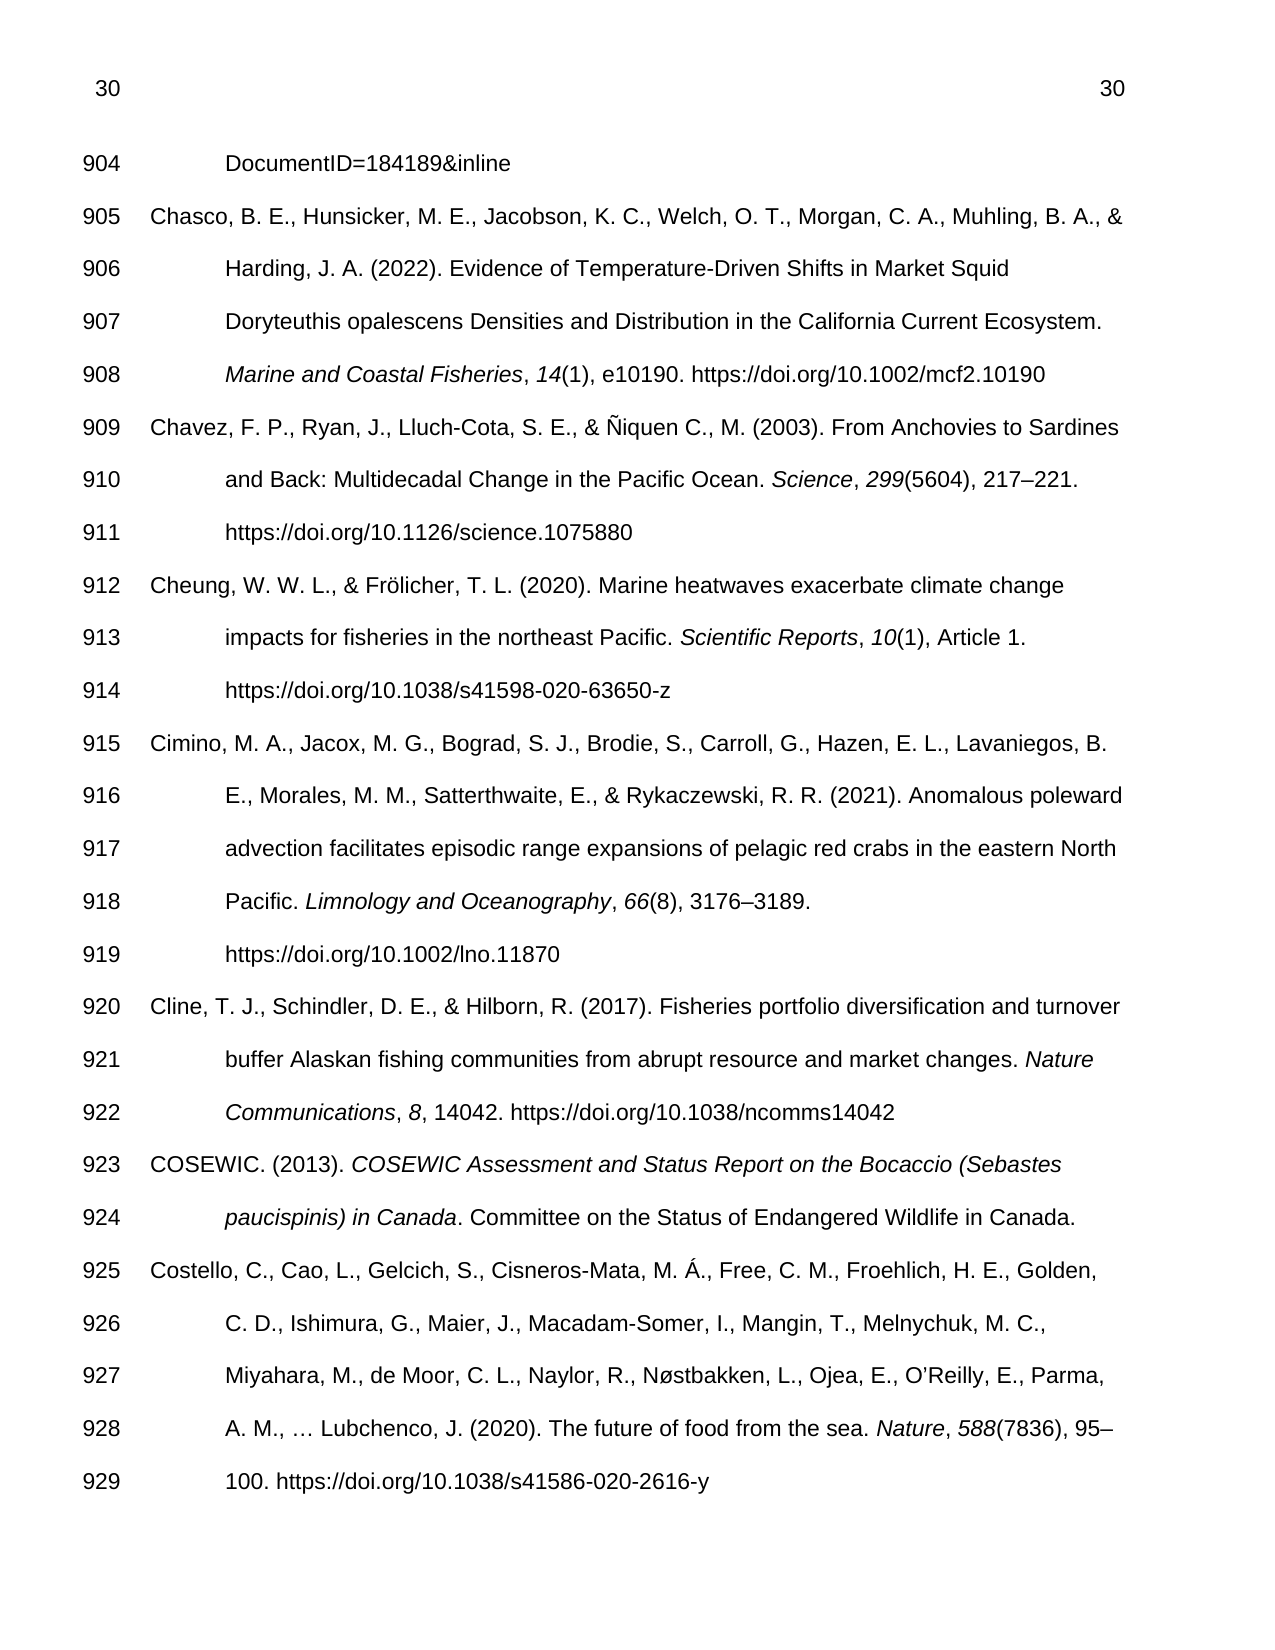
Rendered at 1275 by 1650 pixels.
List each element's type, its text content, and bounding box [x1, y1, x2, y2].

text Cline, T. J., Schindler, D. E., & Hilborn, R. (2017). Fisheries portfolio diversification and turnover buffer Alaskan fishing communities from abrupt resource and market changes. Nature Communications, 8, 14042. https://doi.org/10.1038/ncomms14042 [150, 993, 1125, 1125]
text Cimino, M. A., Jacox, M. G., Bograd, S. J., Brodie, S., Carroll, G., Hazen, E. L., Lavaniegos, B. E., Morales, M. M., Satterthwaite, E., & Rykaczewski, R. R. (2021). Anomalous poleward advection facilitates episodic range expansions of pelagic red crabs in the eastern North Pacific. Limnology and Oceanography, 66(8), 3176–3189. https://doi.org/10.1002/lno.11870 [150, 730, 1125, 967]
text Costello, C., Cao, L., Gelcich, S., Cisneros-Mata, M. Á., Free, C. M., Froehlich, H. E., Golden, C. D., Ishimura, G., Maier, J., Macadam-Somer, I., Mangin, T., Melnychuk, M. C., Miyahara, M., de Moor, C. L., Naylor, R., Nøstbakken, L., Ojea, E., O’Reilly, E., Parma, A. M., … Lubchenco, J. (2020). The future of food from the sea. Nature, 588(7836), 95–100. https://doi.org/10.1038/s41586-020-2616-y [150, 1257, 1125, 1494]
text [150, 150, 1125, 176]
text Chavez, F. P., Ryan, J., Lluch-Cota, S. E., & Ñiquen C., M. (2003). From Anchovies to Sardines and Back: Multidecadal Change in the Pacific Ocean. Science, 299(5604), 217–221. https://doi.org/10.1126/science.1075880 [150, 413, 1125, 545]
text Chasco, B. E., Hunsicker, M. E., Jacobson, K. C., Welch, O. T., Morgan, C. A., Muhling, B. A., & Harding, J. A. (2022). Evidence of Temperature-Driven Shifts in Market Squid Doryteuthis opalescens Densities and Distribution in the California Current Ecosystem. Marine and Coastal Fisheries, 14(1), e10190. https://doi.org/10.1002/mcf2.10190 [150, 203, 1125, 387]
text Cheung, W. W. L., & Frölicher, T. L. (2020). Marine heatwaves exacerbate climate change impacts for fisheries in the northeast Pacific. Scientific Reports, 10(1), Article 1. https://doi.org/10.1038/s41598-020-63650-z [150, 572, 1125, 703]
text COSEWIC. (2013). COSEWIC Assessment and Status Report on the Bocaccio (Sebastes paucispinis) in Canada. Committee on the Status of Endangered Wildlife in Canada. [150, 1151, 1125, 1231]
